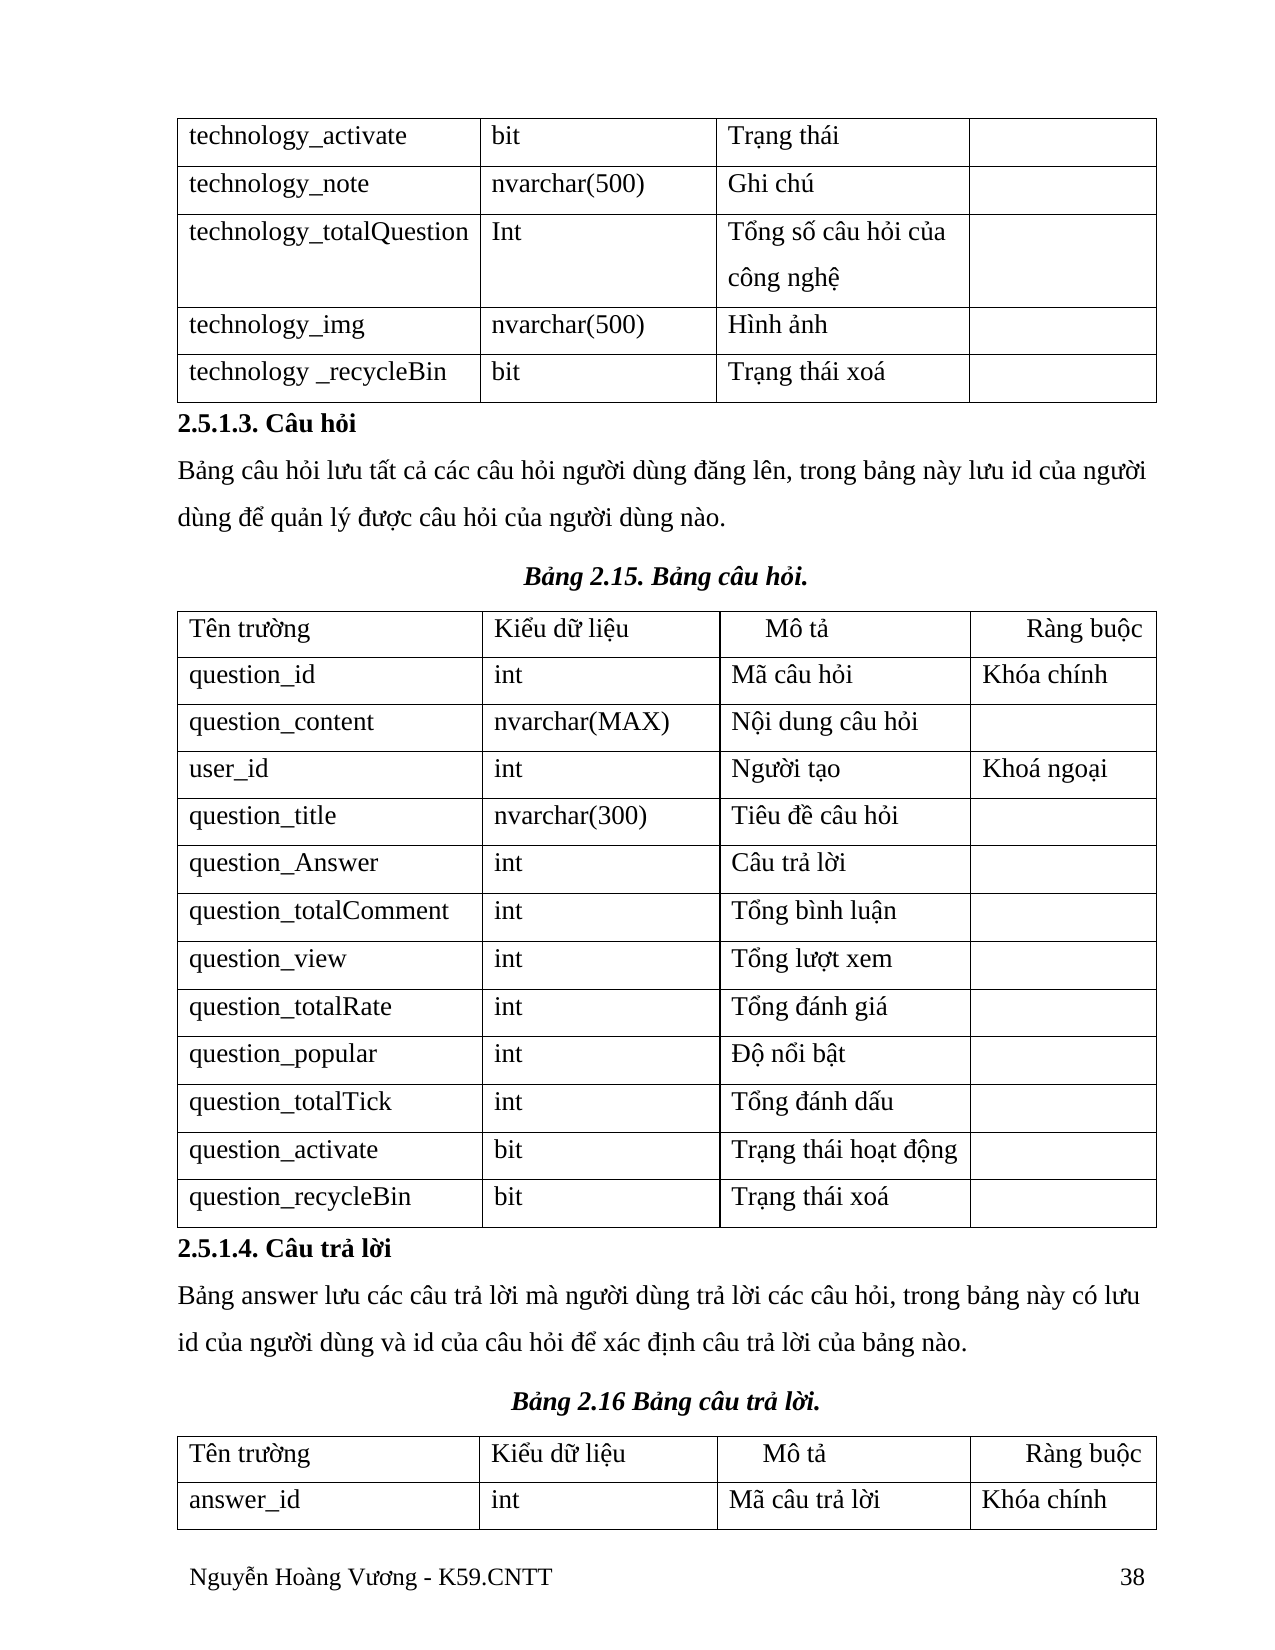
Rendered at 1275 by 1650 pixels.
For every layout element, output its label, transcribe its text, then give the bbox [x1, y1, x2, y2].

table_cell Tổng đánh giá [721, 990, 970, 1036]
table_cell Khóa chính [971, 1483, 1156, 1528]
table_cell Trạng thái xoá [717, 355, 969, 402]
table_cell Nội dung câu hỏi [721, 705, 970, 751]
table_cell int [483, 942, 719, 988]
table_cell int [483, 894, 719, 941]
table_header Tên trường [178, 612, 482, 657]
table_cell bit [481, 119, 716, 166]
table_cell [970, 355, 1156, 402]
table_cell [971, 1085, 1156, 1132]
table_header Ràng buộc [971, 1437, 1156, 1482]
table_header Kiểu dữ liệu [483, 612, 719, 657]
table_cell nvarchar(500) [481, 167, 716, 213]
table_cell Khoá ngoại [971, 752, 1156, 798]
table_cell [970, 308, 1156, 354]
table_cell [971, 894, 1156, 941]
table_cell Hình ảnh [717, 308, 969, 354]
table_cell [971, 990, 1156, 1036]
table_cell question_totalComment [178, 894, 482, 941]
table_cell question_id [178, 658, 482, 703]
table_cell int [480, 1483, 717, 1528]
table_cell question_recycleBin [178, 1180, 482, 1227]
table_cell technology_note [178, 167, 480, 213]
table_cell Người tạo [721, 752, 970, 798]
table_cell int [483, 658, 719, 703]
table_cell question_title [178, 799, 482, 845]
table_cell nvarchar(500) [481, 308, 716, 354]
table_cell [971, 1133, 1156, 1179]
table_cell Ghi chú [717, 167, 969, 213]
table_cell nvarchar(MAX) [483, 705, 719, 751]
table_cell [971, 846, 1156, 893]
table_cell bit [483, 1180, 719, 1227]
table_cell technology_img [178, 308, 480, 354]
table_cell bit [483, 1133, 719, 1179]
table_cell user_id [178, 752, 482, 798]
table_cell Tổng lượt xem [721, 942, 970, 988]
table_cell question_content [178, 705, 482, 751]
table_cell [970, 167, 1156, 213]
table_cell [970, 119, 1156, 166]
table_cell question_view [178, 942, 482, 988]
table_cell int [483, 846, 719, 893]
subtitle Câu trả lời [177, 1232, 1157, 1263]
table_cell Tiêu đề câu hỏi [721, 799, 970, 845]
table_cell technology_activate [178, 119, 480, 166]
table_cell Tổng bình luận [721, 894, 970, 941]
table_cell Tổng số câu hỏi của công nghệ [717, 215, 969, 307]
text Bảng answer lưu các câu trả lời mà người dùng trả lời các câu hỏi, trong bảng này có lưu id của người dùng và id của câu hỏi để xác định câu trả lời của bảng nào. [177, 1279, 1157, 1357]
table_cell [971, 1037, 1156, 1084]
table_cell Trạng thái [717, 119, 969, 166]
text Bảng câu hỏi lưu tất cả các câu hỏi người dùng đăng lên, trong bảng này lưu id của người dùng để quản lý được câu hỏi của người dùng nào. [177, 454, 1157, 532]
table_cell [971, 705, 1156, 751]
table_cell nvarchar(300) [483, 799, 719, 845]
table_cell [971, 799, 1156, 845]
table_cell [971, 942, 1156, 988]
table_cell bit [481, 355, 716, 402]
table_cell Mã câu trả lời [718, 1483, 970, 1528]
table_header Kiểu dữ liệu [480, 1437, 717, 1482]
table_cell answer_id [178, 1483, 479, 1528]
table_cell question_activate [178, 1133, 482, 1179]
table_cell question_totalTick [178, 1085, 482, 1132]
table_header Mô tả [721, 612, 970, 657]
table_cell Khóa chính [971, 658, 1156, 703]
table_cell [970, 215, 1156, 307]
table_cell int [483, 1085, 719, 1132]
table_cell Trạng thái hoạt động [721, 1133, 970, 1179]
table_cell Int [481, 215, 716, 307]
table_cell int [483, 990, 719, 1036]
table_cell question_Answer [178, 846, 482, 893]
table_cell technology_totalQuestion [178, 215, 480, 307]
table_cell Mã câu hỏi [721, 658, 970, 703]
table_cell Trạng thái xoá [721, 1180, 970, 1227]
table_cell Câu trả lời [721, 846, 970, 893]
subtitle Câu hỏi [177, 407, 1157, 438]
table_cell [971, 1180, 1156, 1227]
table_header Ràng buộc [971, 612, 1156, 657]
table_cell question_popular [178, 1037, 482, 1084]
table_cell int [483, 1037, 719, 1084]
table_header Tên trường [178, 1437, 479, 1482]
table_cell Độ nổi bật [721, 1037, 970, 1084]
table_cell int [483, 752, 719, 798]
table_cell technology _recycleBin [178, 355, 480, 402]
table_cell Tổng đánh dấu [721, 1085, 970, 1132]
table_header Mô tả [718, 1437, 970, 1482]
table_cell question_totalRate [178, 990, 482, 1036]
